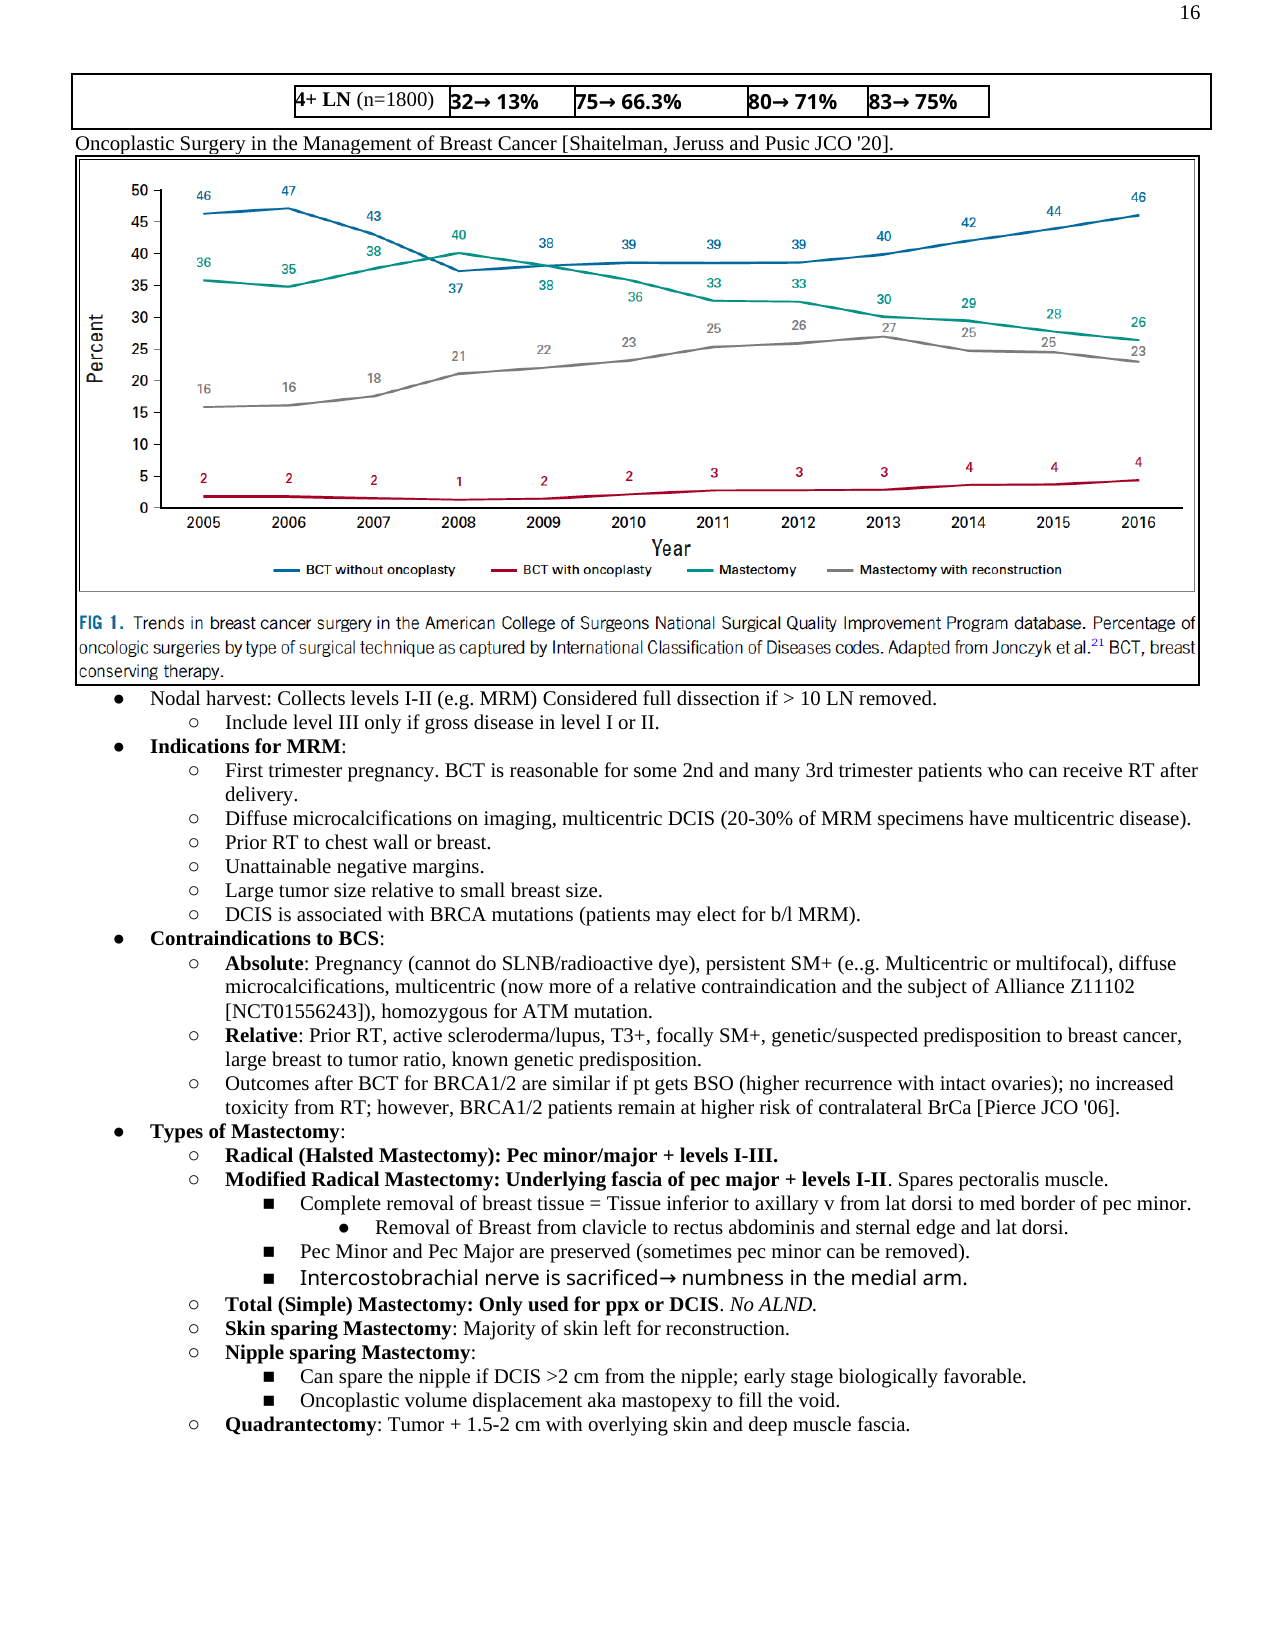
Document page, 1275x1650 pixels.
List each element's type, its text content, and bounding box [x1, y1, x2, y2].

list Oncoplastic volume displacement aka mastopexy to fill the void. [262, 1388, 1200, 1412]
list Absolute: Pregnancy (cannot do SLNB/radioactive dye), persistent SM+ (e..g. Multicentric or multifocal), diffuse microcalcifications, multicentric (now more of a relative contraindication and the subject of Alliance Z11102 [NCT01556243]), homozygous for ATM mutation. [187, 950, 1200, 1023]
list Large tumor size relative to small breast size. [187, 878, 1200, 902]
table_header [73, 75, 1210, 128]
picture [77, 157, 1198, 684]
list Unattainable negative margins. [187, 854, 1200, 878]
list Complete removal of breast tissue = Tissue inferior to axillary v from lat dorsi to med border of pec minor. [262, 1191, 1200, 1215]
list Prior RT to chest wall or breast. [187, 830, 1200, 854]
list Outcomes after BCT for BRCA1/2 are similar if pt gets BSO (higher recurrence with intact ovaries); no increased toxicity from RT; however, BRCA1/2 patients remain at higher risk of contralateral BrCa [Pierce JCO '06]. [187, 1071, 1200, 1119]
list Total (Simple) Mastectomy: Only used for ppx or DCIS. No ALND. [187, 1292, 1200, 1316]
list Diffuse microcalcifications on imaging, multicentric DCIS (20-30% of MRM specimens have multicentric disease). [187, 806, 1200, 830]
list Skin sparing Mastectomy: Majority of skin left for reconstruction. [187, 1316, 1200, 1340]
list Intercostobrachial nerve is sacrificed→ numbness in the medial arm. [262, 1263, 1200, 1292]
list Indications for MRM: [112, 734, 1200, 758]
list Include level III only if gross disease in level I or II. [187, 710, 1200, 734]
list Types of Mastectomy: [112, 1119, 1200, 1143]
list Relative: Prior RT, active scleroderma/lupus, T3+, focally SM+, genetic/suspected predisposition to breast cancer, large breast to tumor ratio, known genetic predisposition. [187, 1023, 1200, 1071]
list First trimester pregnancy. BCT is reasonable for some 2nd and many 3rd trimester patients who can receive RT after delivery. [187, 758, 1200, 806]
list Quadrantectomy: Tumor + 1.5-2 cm with overlying skin and deep muscle fascia. [187, 1412, 1200, 1436]
list Pec Minor and Pec Major are preserved (sometimes pec minor can be removed). [262, 1239, 1200, 1263]
list Radical (Halsted Mastectomy): Pec minor/major + levels I-III. [187, 1143, 1200, 1167]
text Oncoplastic Surgery in the Management of Breast Cancer [Shaitelman, Jeruss and Pusic JCO '20]. [75, 130, 1200, 154]
list Nipple sparing Mastectomy: [187, 1340, 1200, 1364]
list Nodal harvest: Collects levels I-II (e.g. MRM) Considered full dissection if > 10 LN removed. [112, 686, 1200, 710]
list DCIS is associated with BRCA mutations (patients may elect for b/l MRM). [187, 902, 1200, 926]
list Removal of Breast from clavicle to rectus abdominis and sternal edge and lat dorsi. [337, 1215, 1200, 1239]
list Contraindications to BCS: [112, 926, 1200, 950]
list Can spare the nipple if DCIS >2 cm from the nipple; early stage biologically favorable. [262, 1364, 1200, 1388]
list Modified Radical Mastectomy: Underlying fascia of pec major + levels I-II. Spares pectoralis muscle. [187, 1167, 1200, 1191]
